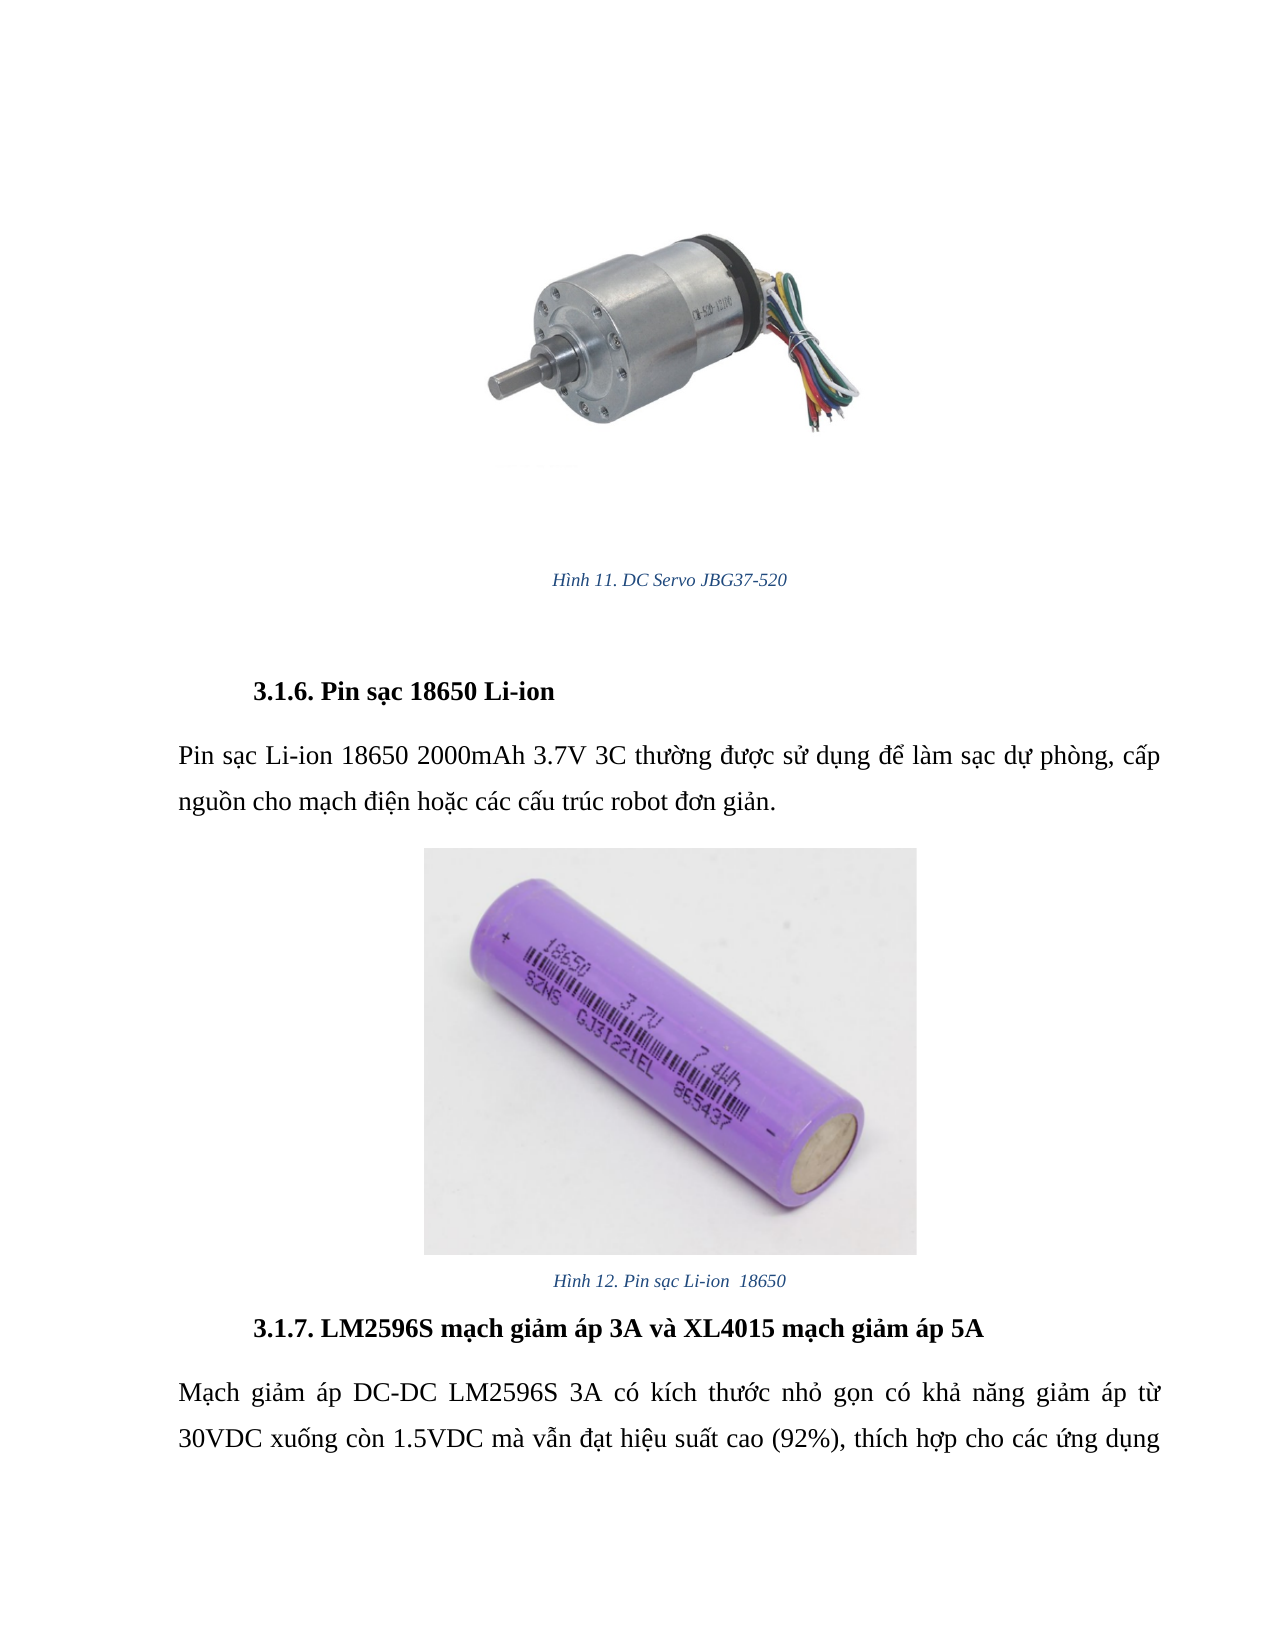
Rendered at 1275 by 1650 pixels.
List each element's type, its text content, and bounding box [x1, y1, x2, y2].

picture [468, 150, 873, 554]
text 3.1.6. Pin sạc 18650 Li-ion [253, 675, 1078, 706]
text Hình 12. Pin sạc Li-ion 18650 [178, 1270, 1162, 1291]
text 3.1.7. LM2596S mạch giảm áp 3A và XL4015 mạch giảm áp 5A [253, 1312, 1078, 1343]
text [178, 1376, 1162, 1453]
picture [424, 848, 917, 1255]
text Pin sạc Li-ion 18650 2000mAh 3.7V 3C thường được sử dụng để làm sạc dự phòng, cấp nguồn cho mạch điện hoặc các cấu trúc robot đơn giản. [178, 739, 1162, 817]
text Hình 11. DC Servo JBG37-520 [178, 569, 1162, 591]
